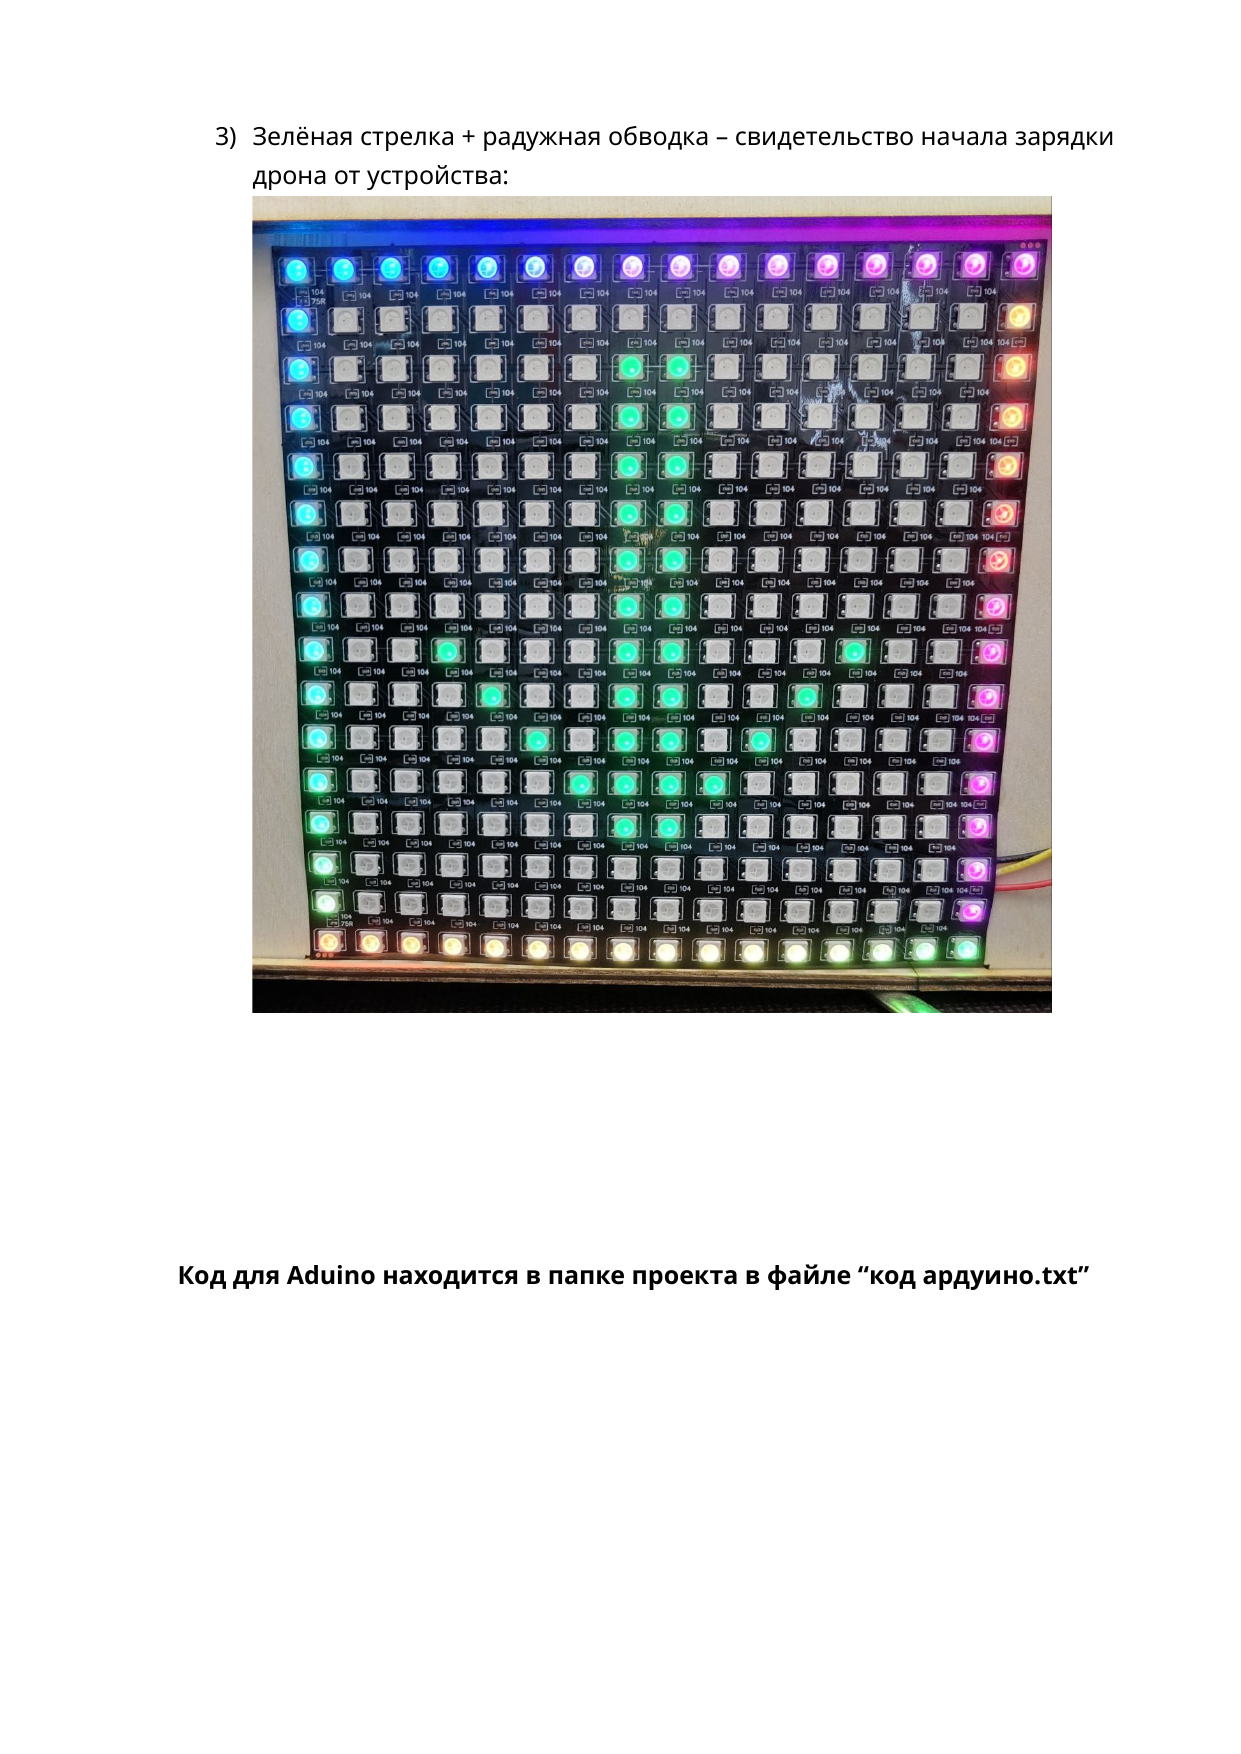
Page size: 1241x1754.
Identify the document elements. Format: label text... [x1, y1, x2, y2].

text Код для Aduino находится в папке проекта в файле “код ардуино.txt” [177, 1258, 1152, 1292]
picture [252, 196, 1052, 1013]
